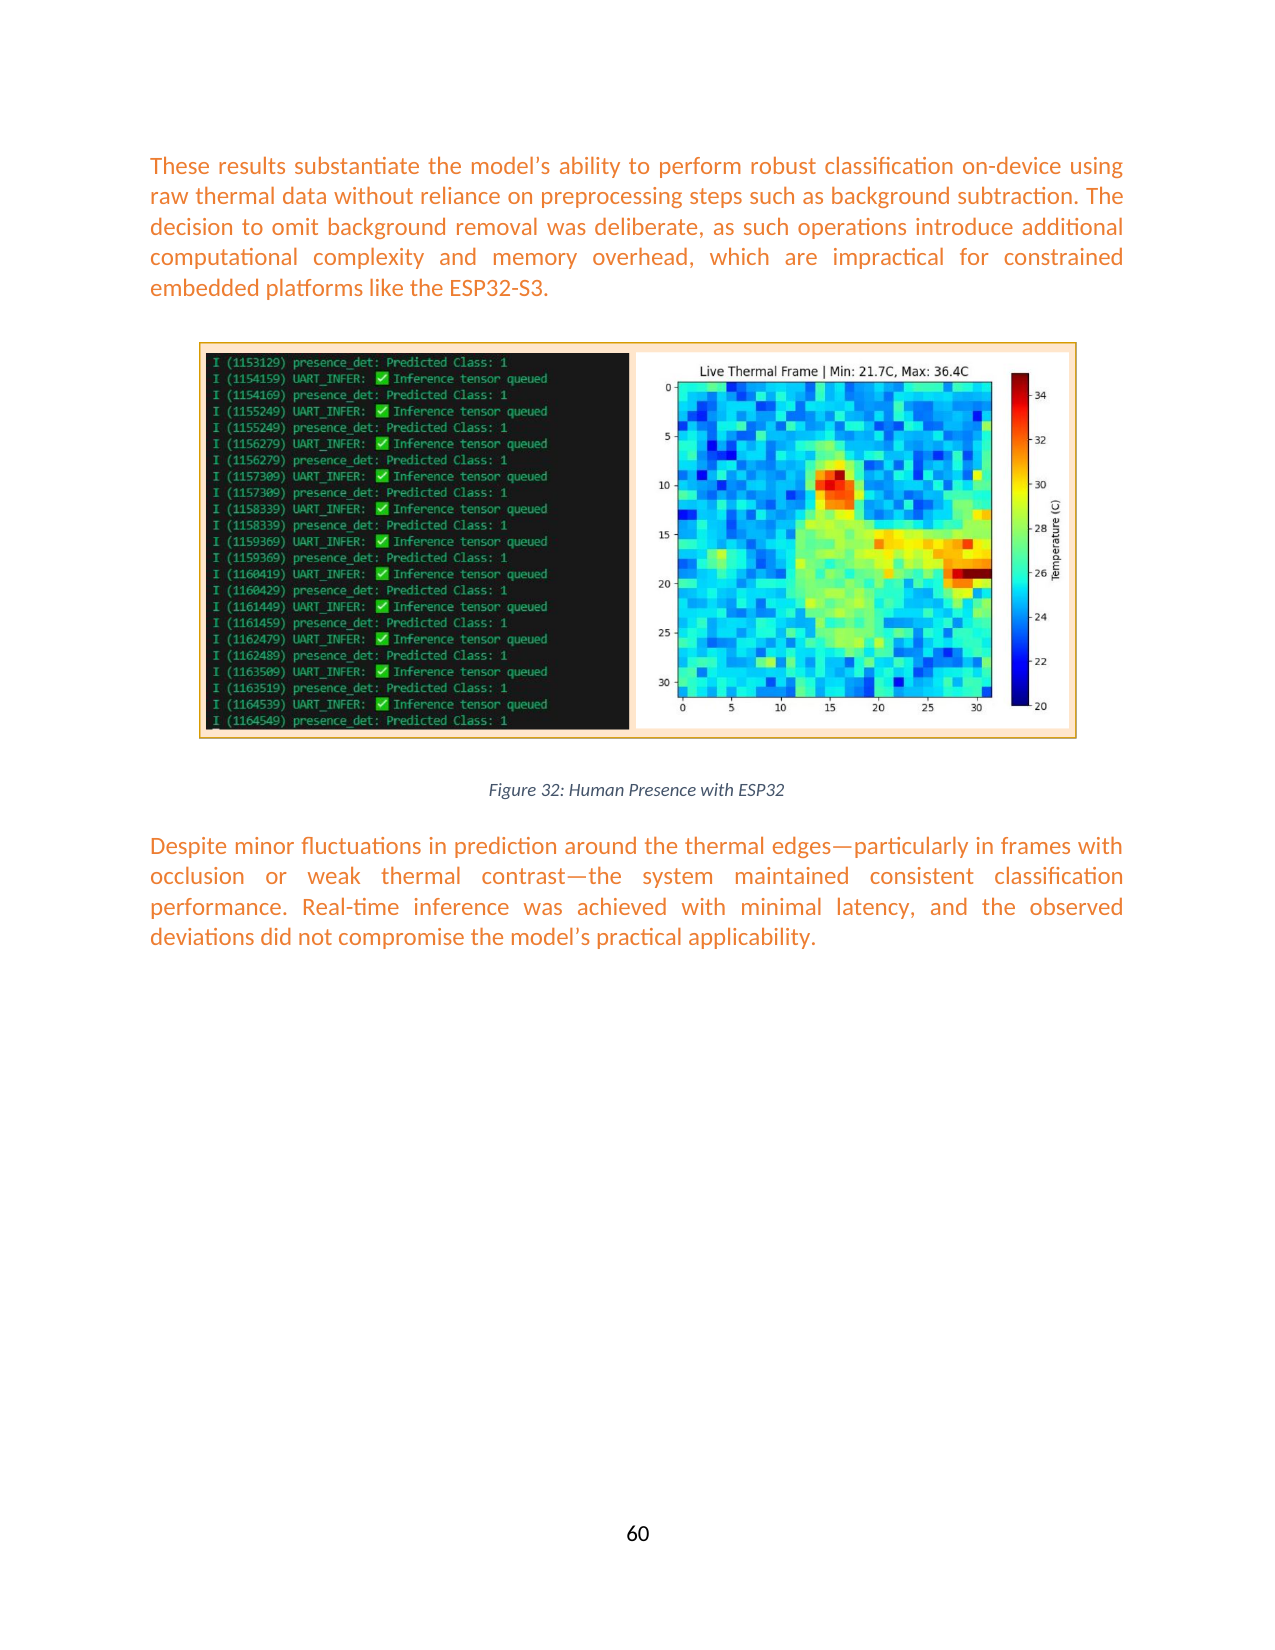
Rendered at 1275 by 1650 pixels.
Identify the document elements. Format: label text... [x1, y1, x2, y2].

text These results substantiate the model’s ability to perform robust classification on-device using raw thermal data without reliance on preprocessing steps such as background subtraction. The decision to omit background removal was deliberate, as such operations introduce additional computational complexity and memory overhead, which are impractical for constrained embedded platforms like the ESP32-S3. [150, 150, 1125, 303]
picture [188, 331, 1087, 749]
text Figure 32: Human Presence with ESP32 [150, 778, 1125, 801]
text Despite minor fluctuations in prediction around the thermal edges—particularly in frames with occlusion or weak thermal contrast—the system maintained consistent classification performance. Real-time inference was achieved with minimal latency, and the observed deviations did not compromise the model’s practical applicability. [150, 830, 1125, 952]
